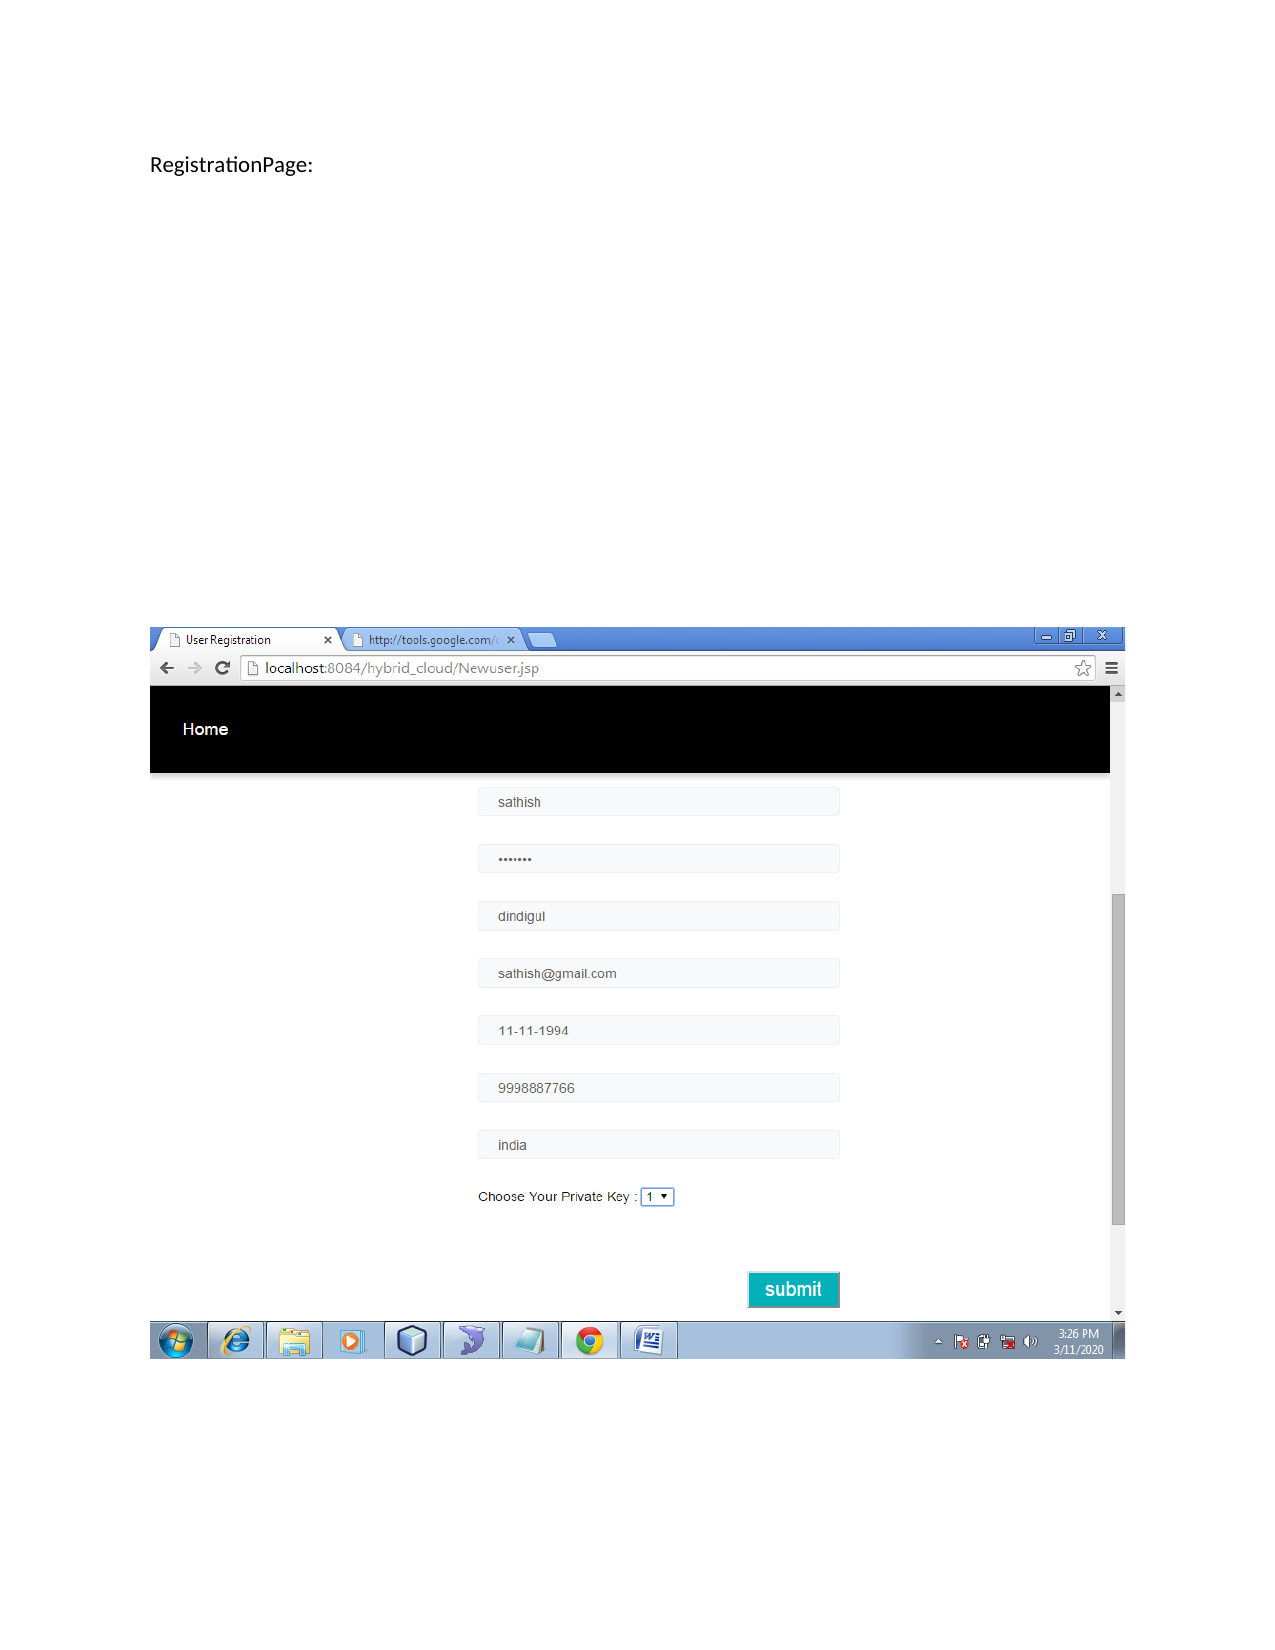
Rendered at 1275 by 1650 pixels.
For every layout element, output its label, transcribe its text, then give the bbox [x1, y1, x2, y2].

text RegistrationPage: [150, 150, 1125, 178]
picture [150, 627, 1125, 1359]
